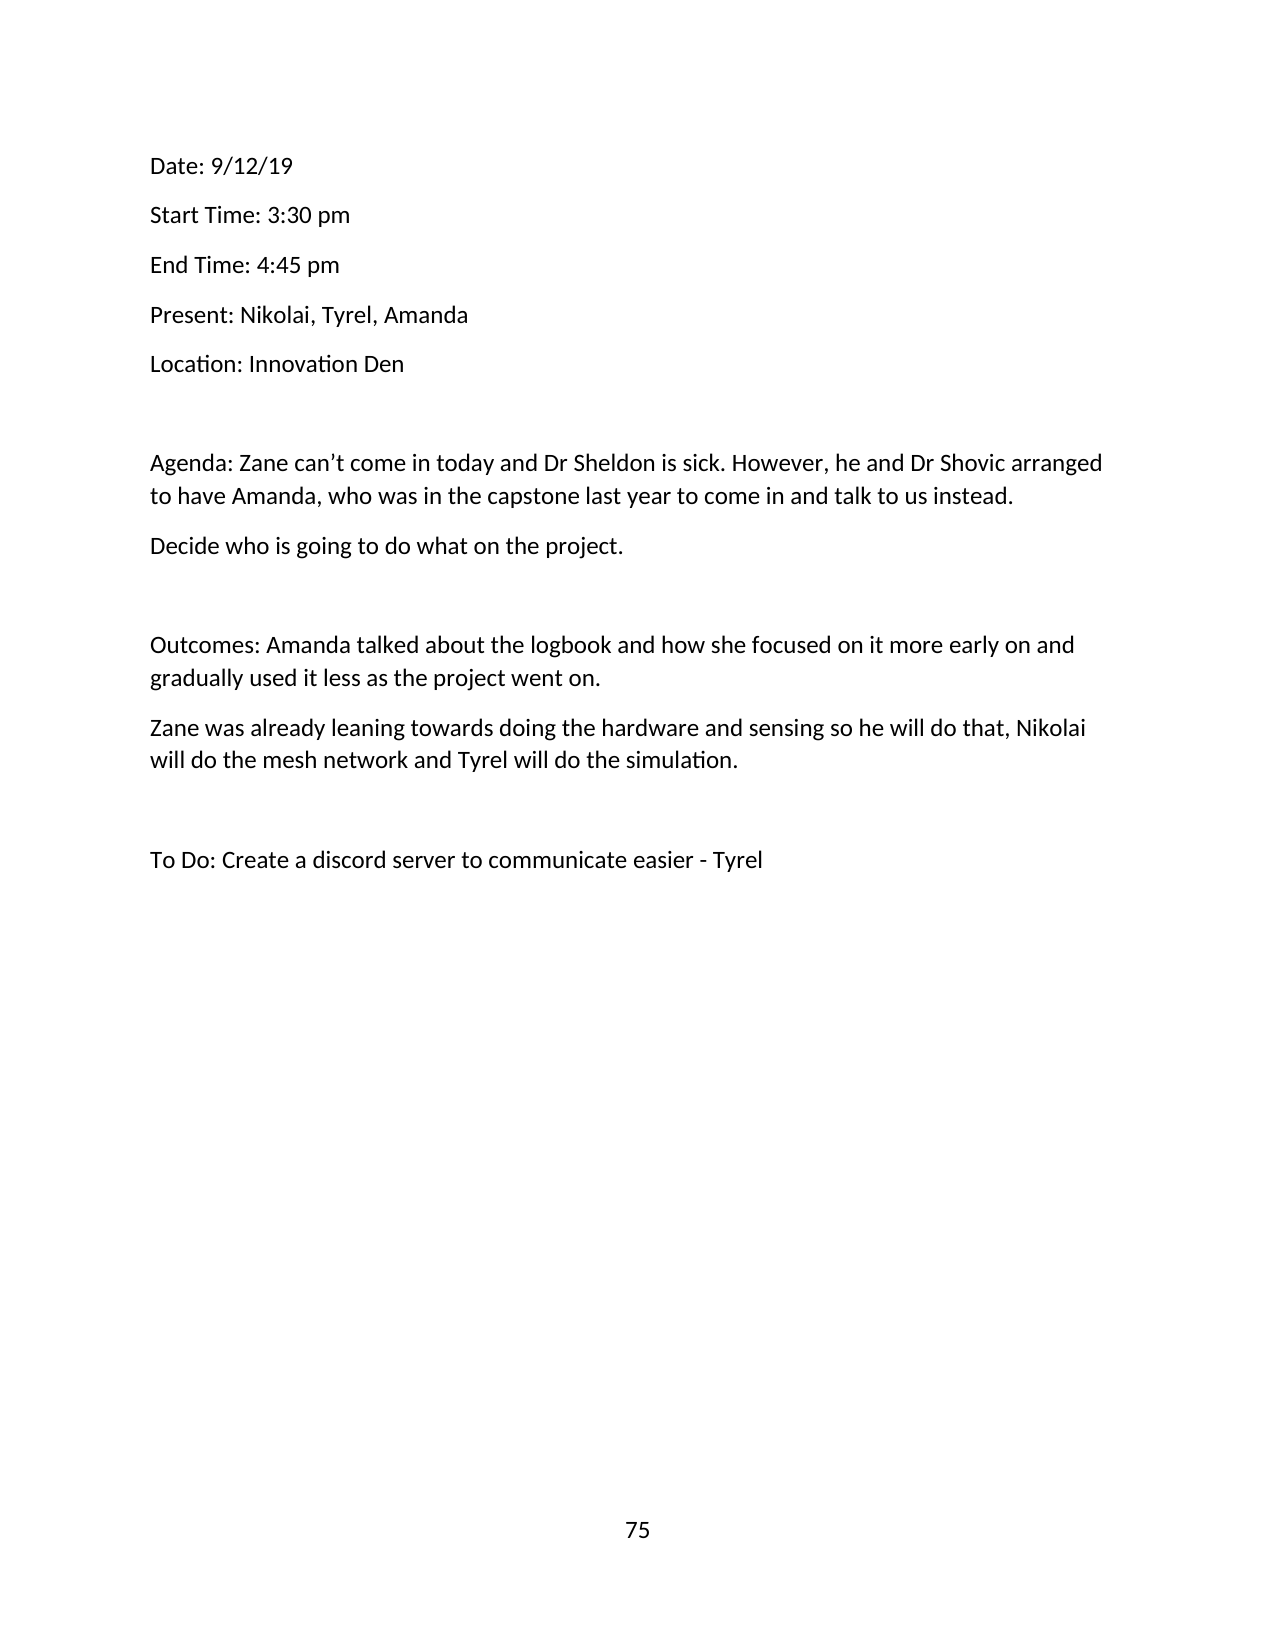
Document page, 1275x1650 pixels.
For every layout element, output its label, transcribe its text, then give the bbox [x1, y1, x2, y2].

text Zane was already leaning towards doing the hardware and sensing so he will do that, Nikolai will do the mesh network and Tyrel will do the simulation. [150, 712, 1125, 775]
text Agenda: Zane can’t come in today and Dr Sheldon is sick. However, he and Dr Shovic arranged to have Amanda, who was in the capstone last year to come in and talk to us instead. [150, 447, 1125, 511]
text Outcomes: Amanda talked about the logbook and how she focused on it more early on and gradually used it less as the project went on. [150, 629, 1125, 693]
text End Time: 4:45 pm [150, 249, 1125, 280]
text To Do: Create a discord server to communicate easier - Tyrel [150, 844, 1125, 874]
text Location: Innovation Den [150, 348, 1125, 379]
text Decide who is going to do what on the project. [150, 530, 1125, 561]
text Date: 9/12/19 [150, 150, 1125, 181]
text Present: Nikolai, Tyrel, Amanda [150, 299, 1125, 329]
text Start Time: 3:30 pm [150, 199, 1125, 230]
